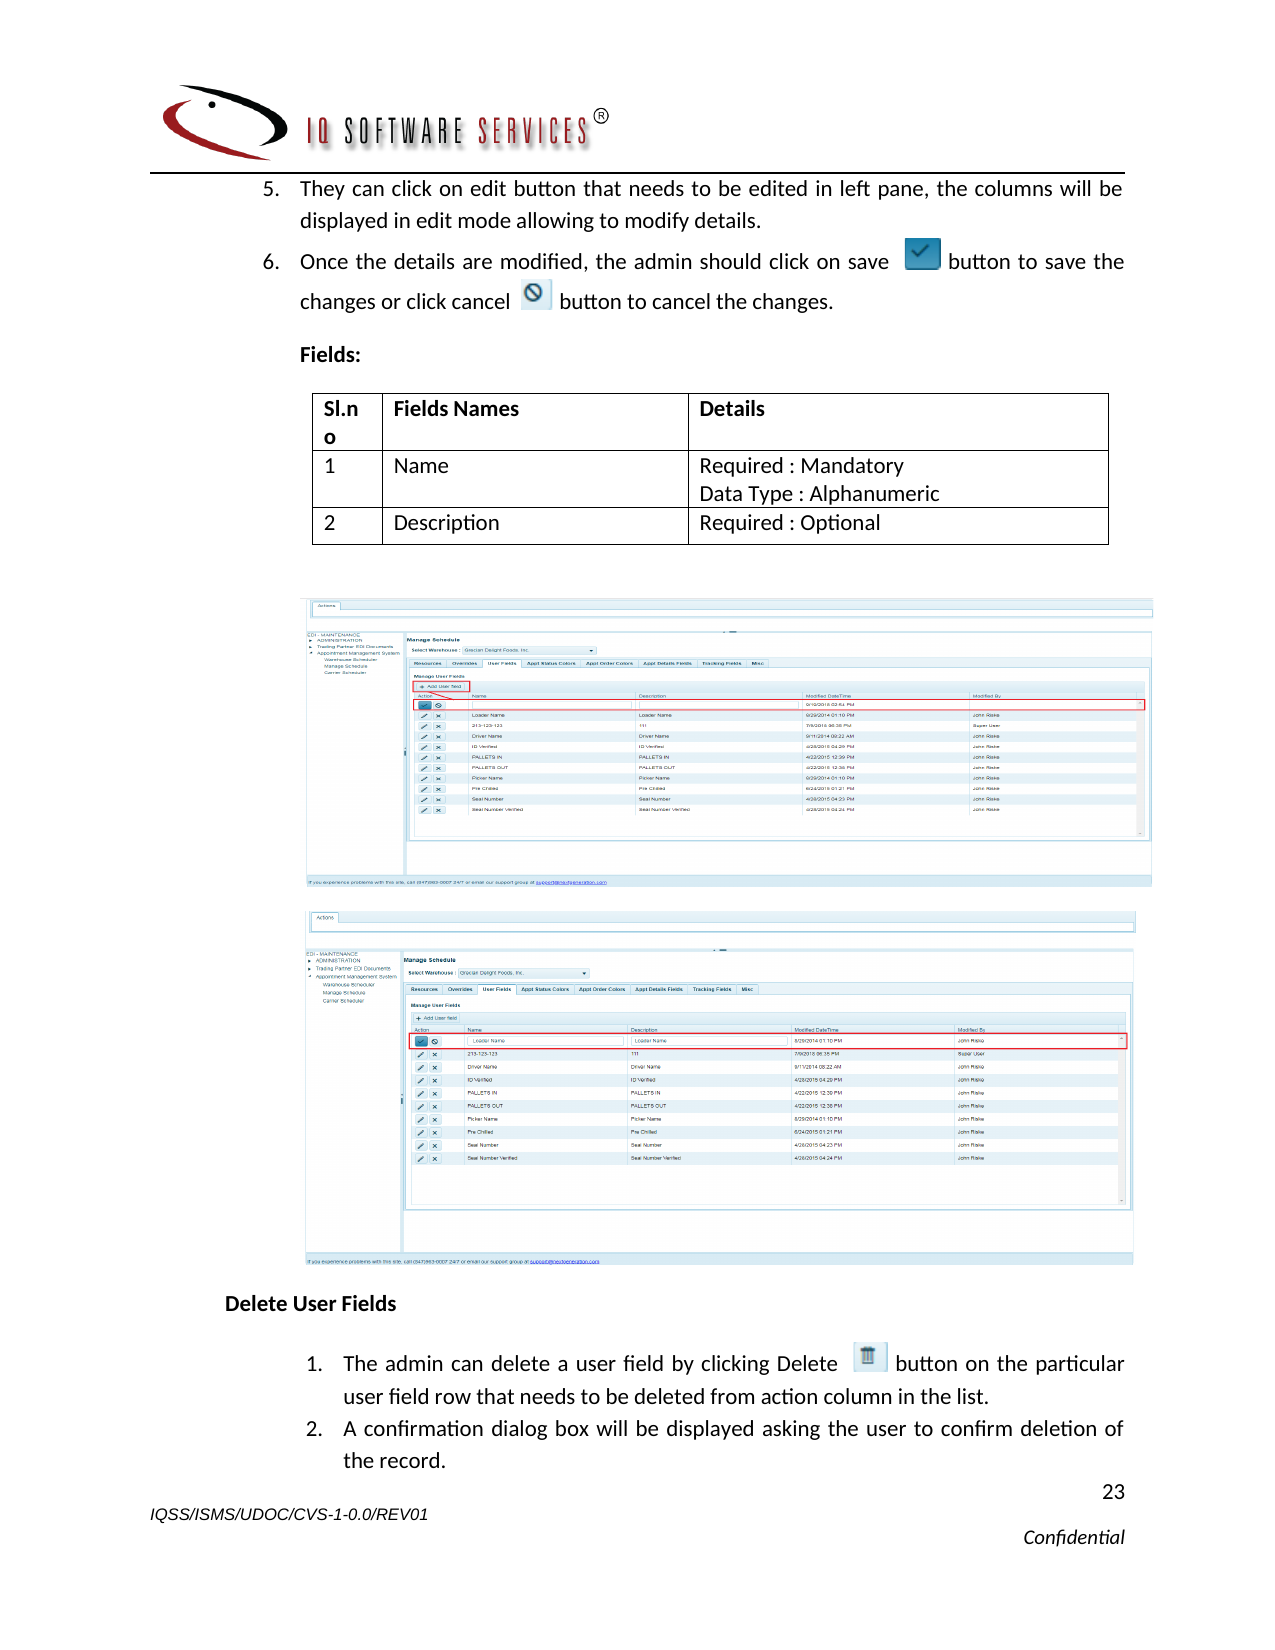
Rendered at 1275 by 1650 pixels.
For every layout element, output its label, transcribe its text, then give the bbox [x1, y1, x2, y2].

list A confirmation dialog box will be displayed asking the user to confirm deletion of the record. [306, 1414, 1125, 1474]
list Once the details are modified, the admin should click on save button to save the changes or click cancel button to cancel the changes. [262, 238, 1125, 315]
table_cell Required : Optional [689, 508, 1108, 544]
table_cell Required : Mandatory Data Type : Alphanumeric [689, 451, 1108, 507]
table_header Details [689, 394, 1108, 450]
picture [853, 1342, 888, 1372]
picture [904, 238, 941, 270]
text Delete User Fields [150, 1289, 1125, 1317]
picture [521, 279, 554, 310]
picture [300, 911, 1137, 1265]
text Fields: [225, 340, 1125, 368]
table_cell 2 [313, 508, 382, 544]
table_cell 1 [313, 451, 382, 507]
table_header Fields Names [383, 394, 688, 450]
table_cell Description [383, 508, 688, 544]
list The admin can delete a user field by clicking Delete button on the particular user field row that needs to be deleted from action column in the list. [306, 1342, 1125, 1410]
table_header Sl.no [313, 394, 382, 450]
list They can click on edit button that needs to be edited in left pane, the columns will be displayed in edit mode allowing to modify details. [262, 174, 1125, 234]
table_cell Name [383, 451, 688, 507]
picture [150, 75, 624, 171]
picture [300, 598, 1154, 887]
